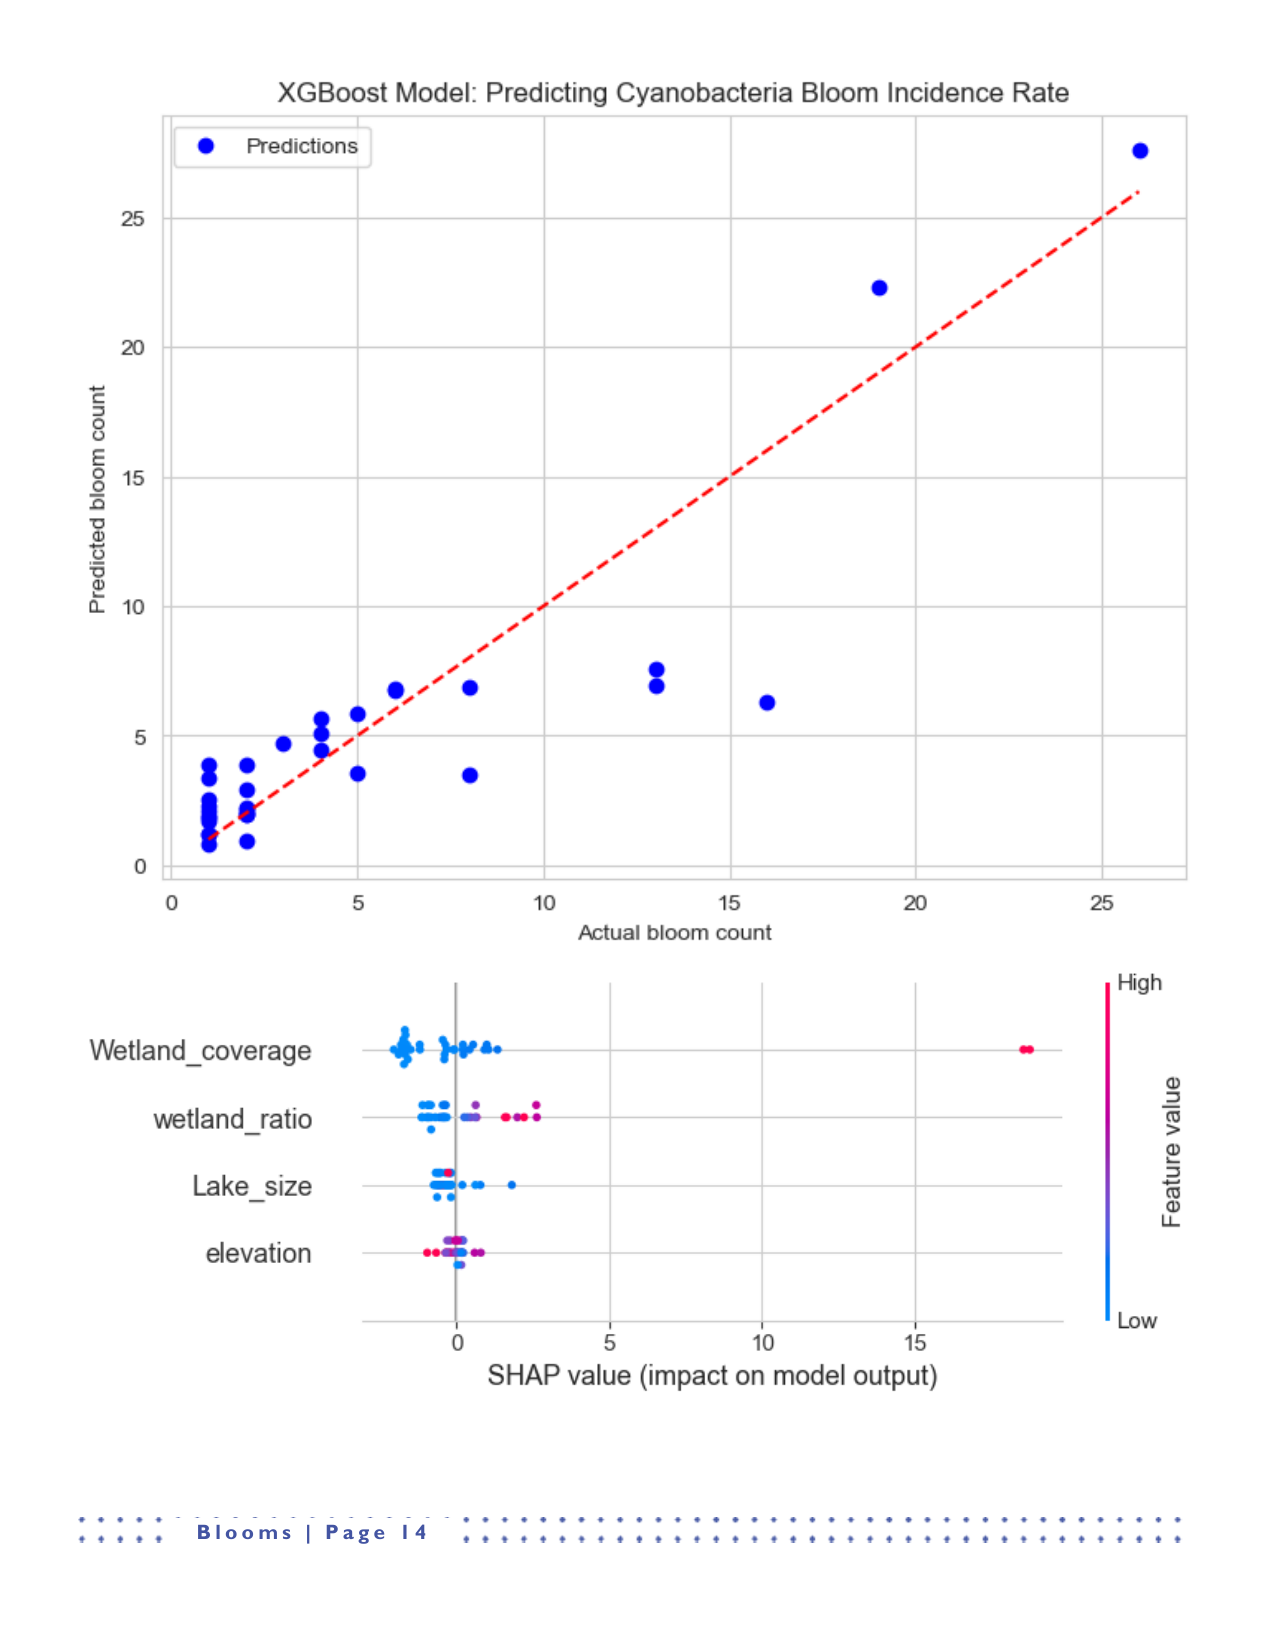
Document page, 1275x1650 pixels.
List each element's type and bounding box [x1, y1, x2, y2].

picture [75, 66, 1200, 1406]
picture [78, 1517, 1183, 1543]
